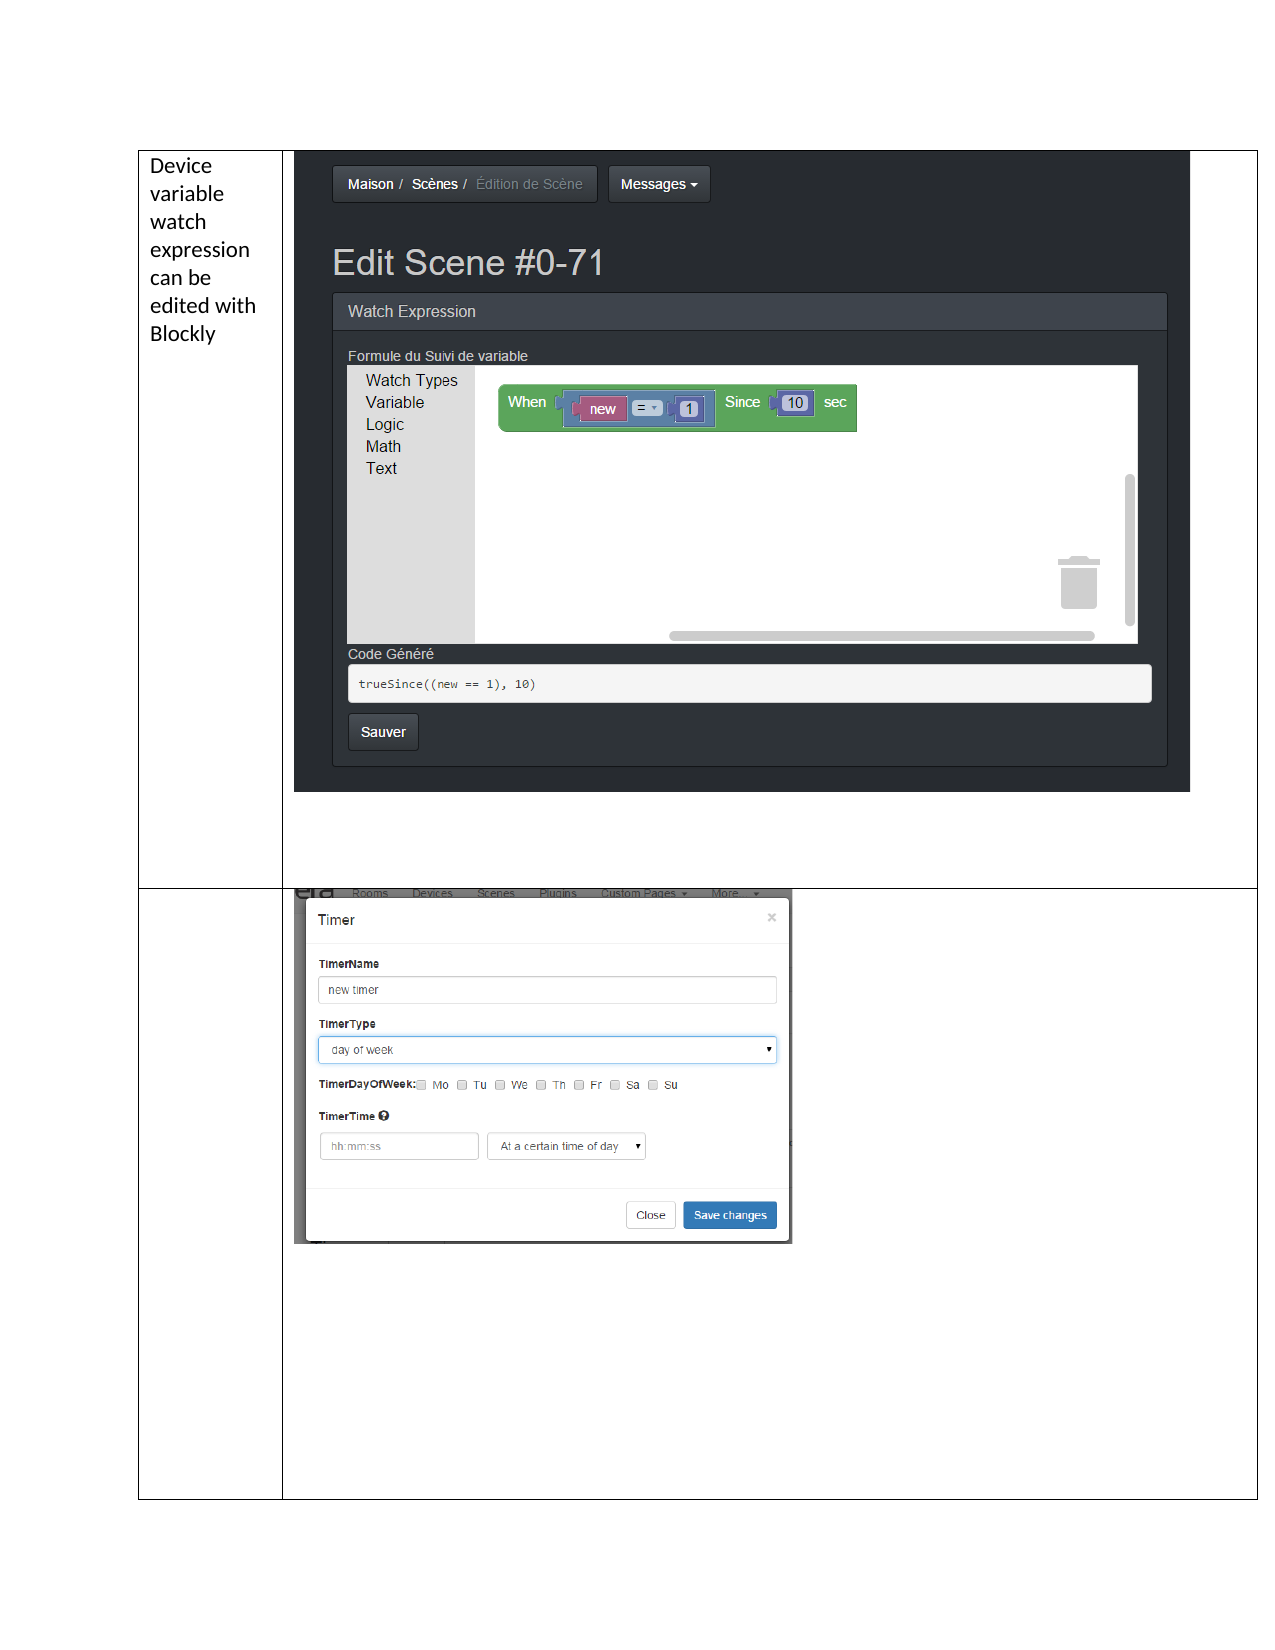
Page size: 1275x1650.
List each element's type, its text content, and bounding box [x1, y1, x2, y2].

table_cell [139, 889, 282, 1499]
table_cell Device variable watch expression can be edited with Blockly [139, 151, 282, 888]
picture [294, 889, 793, 1244]
table_cell [283, 889, 1257, 1499]
picture [294, 151, 1191, 792]
table_cell [283, 151, 1257, 888]
